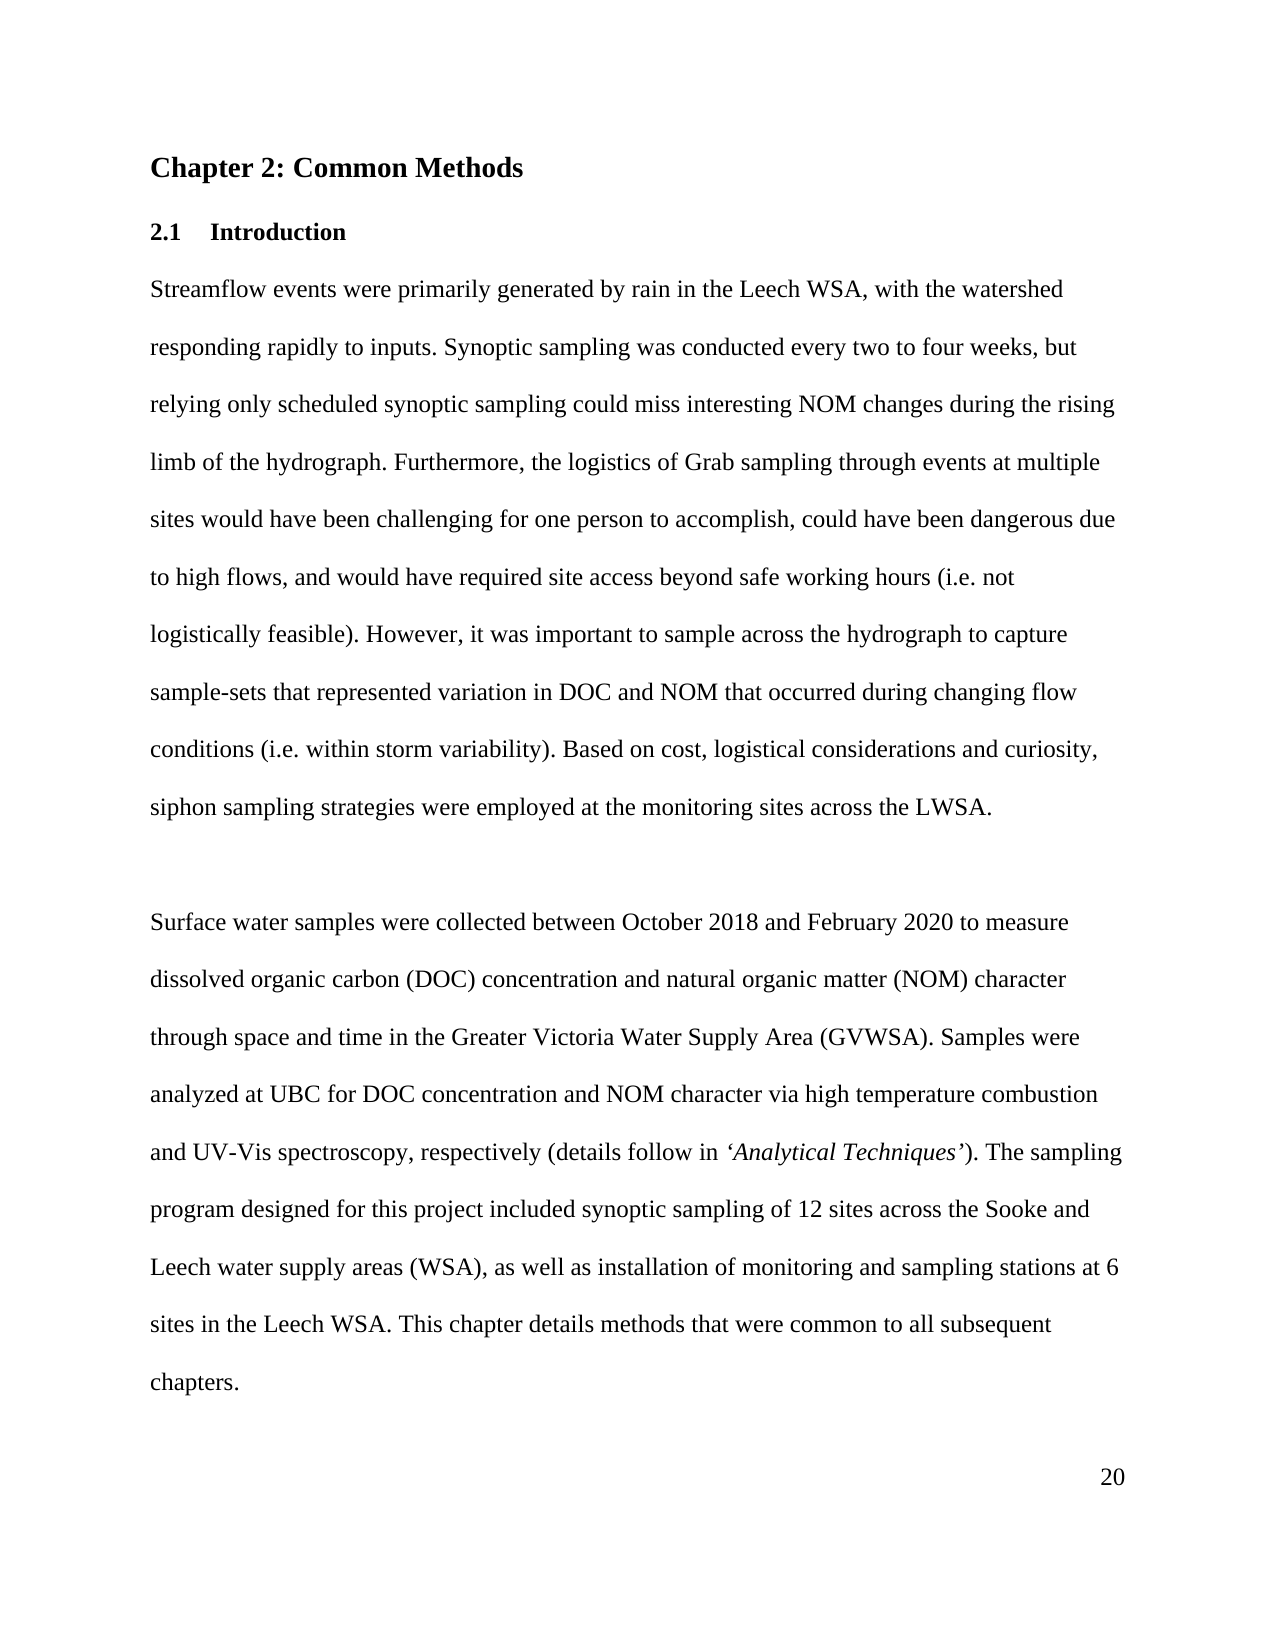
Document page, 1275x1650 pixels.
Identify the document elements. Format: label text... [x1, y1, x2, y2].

text Surface water samples were collected between October 2018 and February 2020 to measure dissolved organic carbon (DOC) concentration and natural organic matter (NOM) character through space and time in the Greater Victoria Water Supply Area (GVWSA). Samples were analyzed at UBC for DOC concentration and NOM character via high temperature combustion and UV-Vis spectroscopy, respectively (details follow in ‘Analytical Techniques’). The sampling program designed for this project included synoptic sampling of 12 sites across the Sooke and Leech water supply areas (WSA), as well as installation of monitoring and sampling stations at 6 sites in the Leech WSA. This chapter details methods that were common to all subsequent chapters. [150, 907, 1125, 1396]
subtitle Common Methods [150, 150, 1125, 183]
subtitle Introduction [150, 217, 1125, 246]
text Streamflow events were primarily generated by rain in the Leech WSA, with the watershed responding rapidly to inputs. Synoptic sampling was conducted every two to four weeks, but relying only scheduled synoptic sampling could miss interesting NOM changes during the rising limb of the hydrograph. Furthermore, the logistics of Grab sampling through events at multiple sites would have been challenging for one person to accomplish, could have been dangerous due to high flows, and would have required site access beyond safe working hours (i.e. not logistically feasible). However, it was important to sample across the hydrograph to capture sample-sets that represented variation in DOC and NOM that occurred during changing flow conditions (i.e. within storm variability). Based on cost, logistical considerations and curiosity, siphon sampling strategies were employed at the monitoring sites across the LWSA. [150, 274, 1125, 821]
